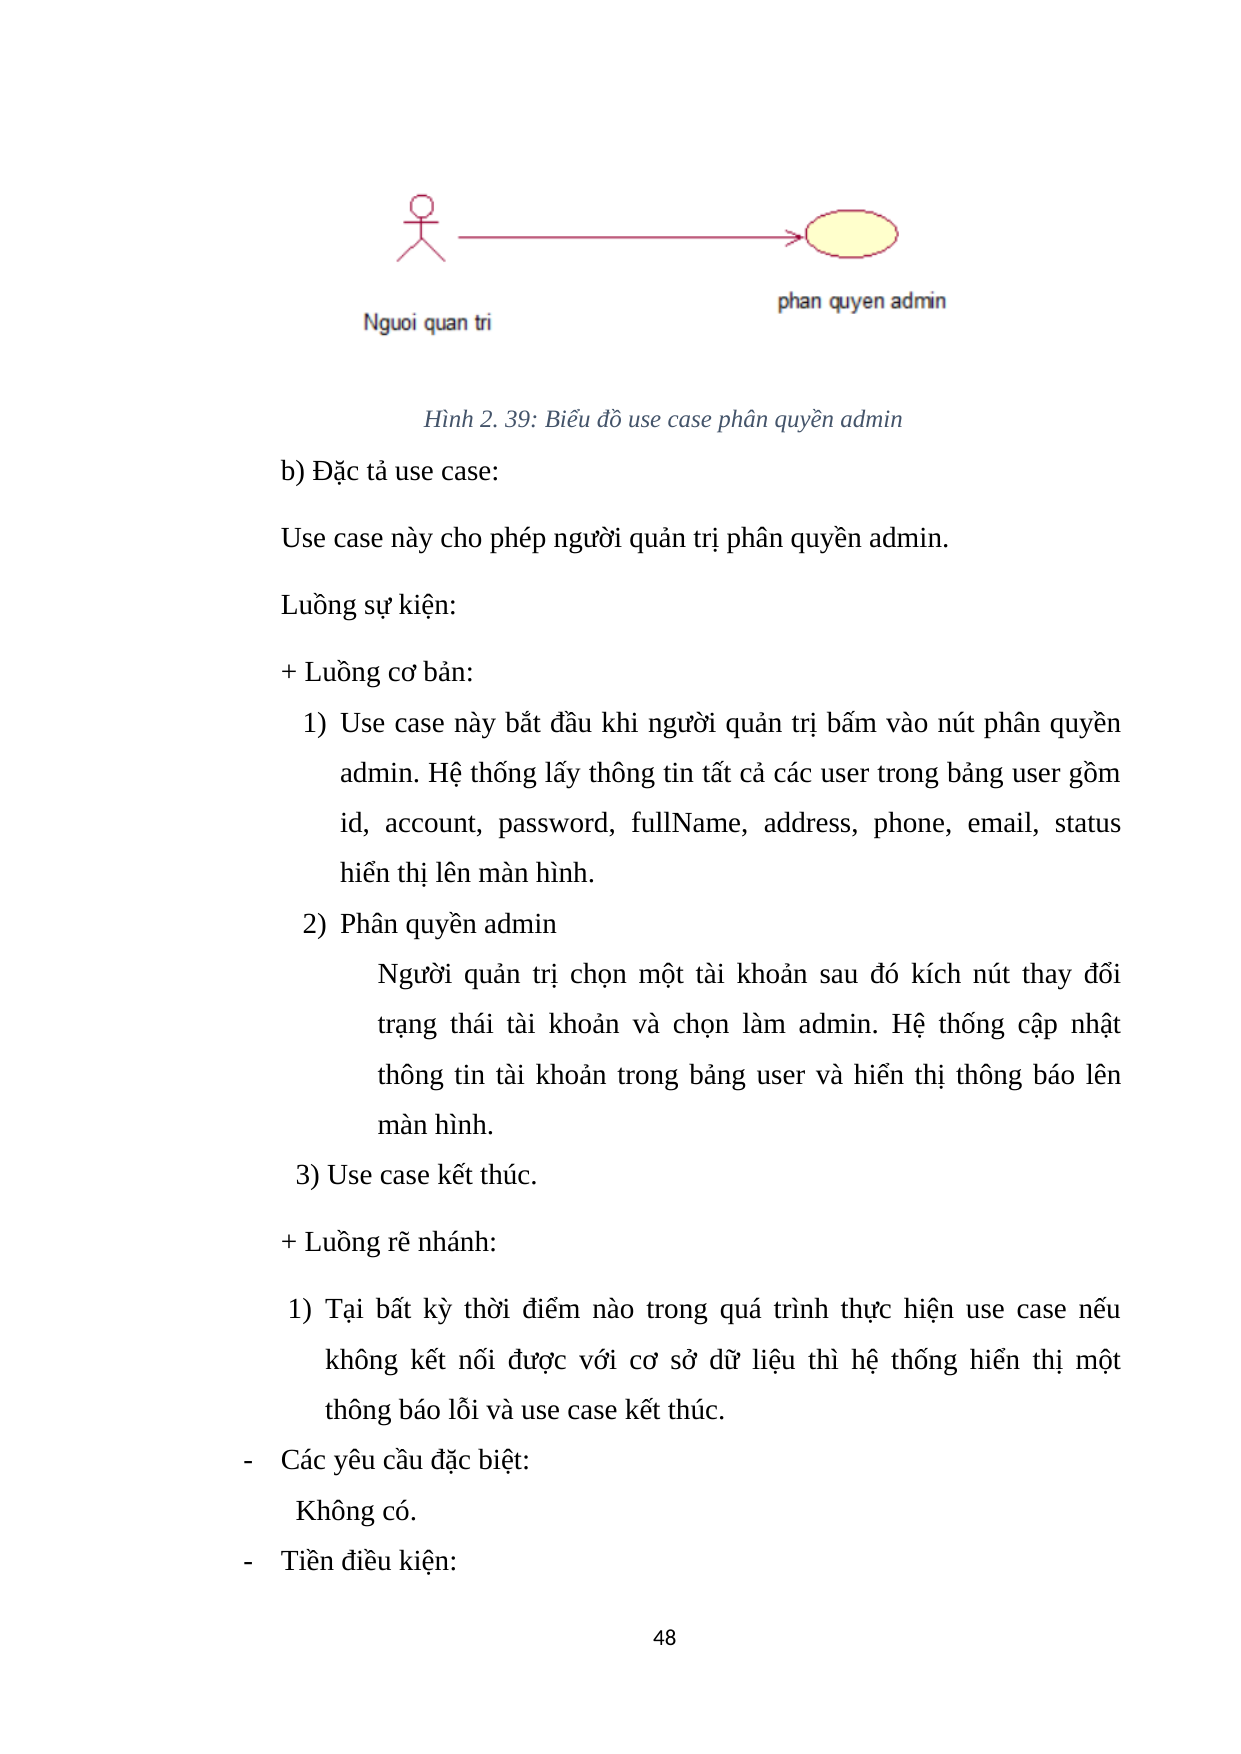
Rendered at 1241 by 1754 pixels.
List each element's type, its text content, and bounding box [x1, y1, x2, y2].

text b) Đặc tả use case: [281, 453, 1122, 487]
list Các yêu cầu đặc biệt: [243, 1442, 1122, 1476]
picture [349, 147, 980, 374]
list Phân quyền admin [302, 906, 1122, 939]
list Tại bất kỳ thời điểm nào trong quá trình thực hiện use case nếu không kết nối được với cơ sở dữ liệu thì hệ thống hiển thị một thông báo lỗi và use case kết thúc. [287, 1291, 1122, 1426]
text Luồng sự kiện: [281, 587, 1122, 621]
list Use case này bắt đầu khi người quản trị bấm vào nút phân quyền admin. Hệ thống lấy thông tin tất cả các user trong bảng user gồm id, account, password, fullName, address, phone, email, status hiển thị lên màn hình. [302, 705, 1122, 889]
list Tiền điều kiện: [243, 1543, 1122, 1577]
text Use case này cho phép người quản trị phân quyền admin. [281, 520, 1122, 554]
text + Luồng rẽ nhánh: [281, 1224, 1122, 1258]
list 3) Use case kết thúc. [295, 1157, 1122, 1191]
list Không có. [295, 1493, 1122, 1526]
text Hình 2. 39: Biểu đồ use case phân quyền admin [207, 404, 1122, 433]
list Người quản trị chọn một tài khoản sau đó kích nút thay đổi trạng thái tài khoản và chọn làm admin. Hệ thống cập nhật thông tin tài khoản trong bảng user và hiển thị thông báo lên màn hình. [377, 956, 1122, 1141]
list + Luồng cơ bản: [281, 654, 1122, 688]
